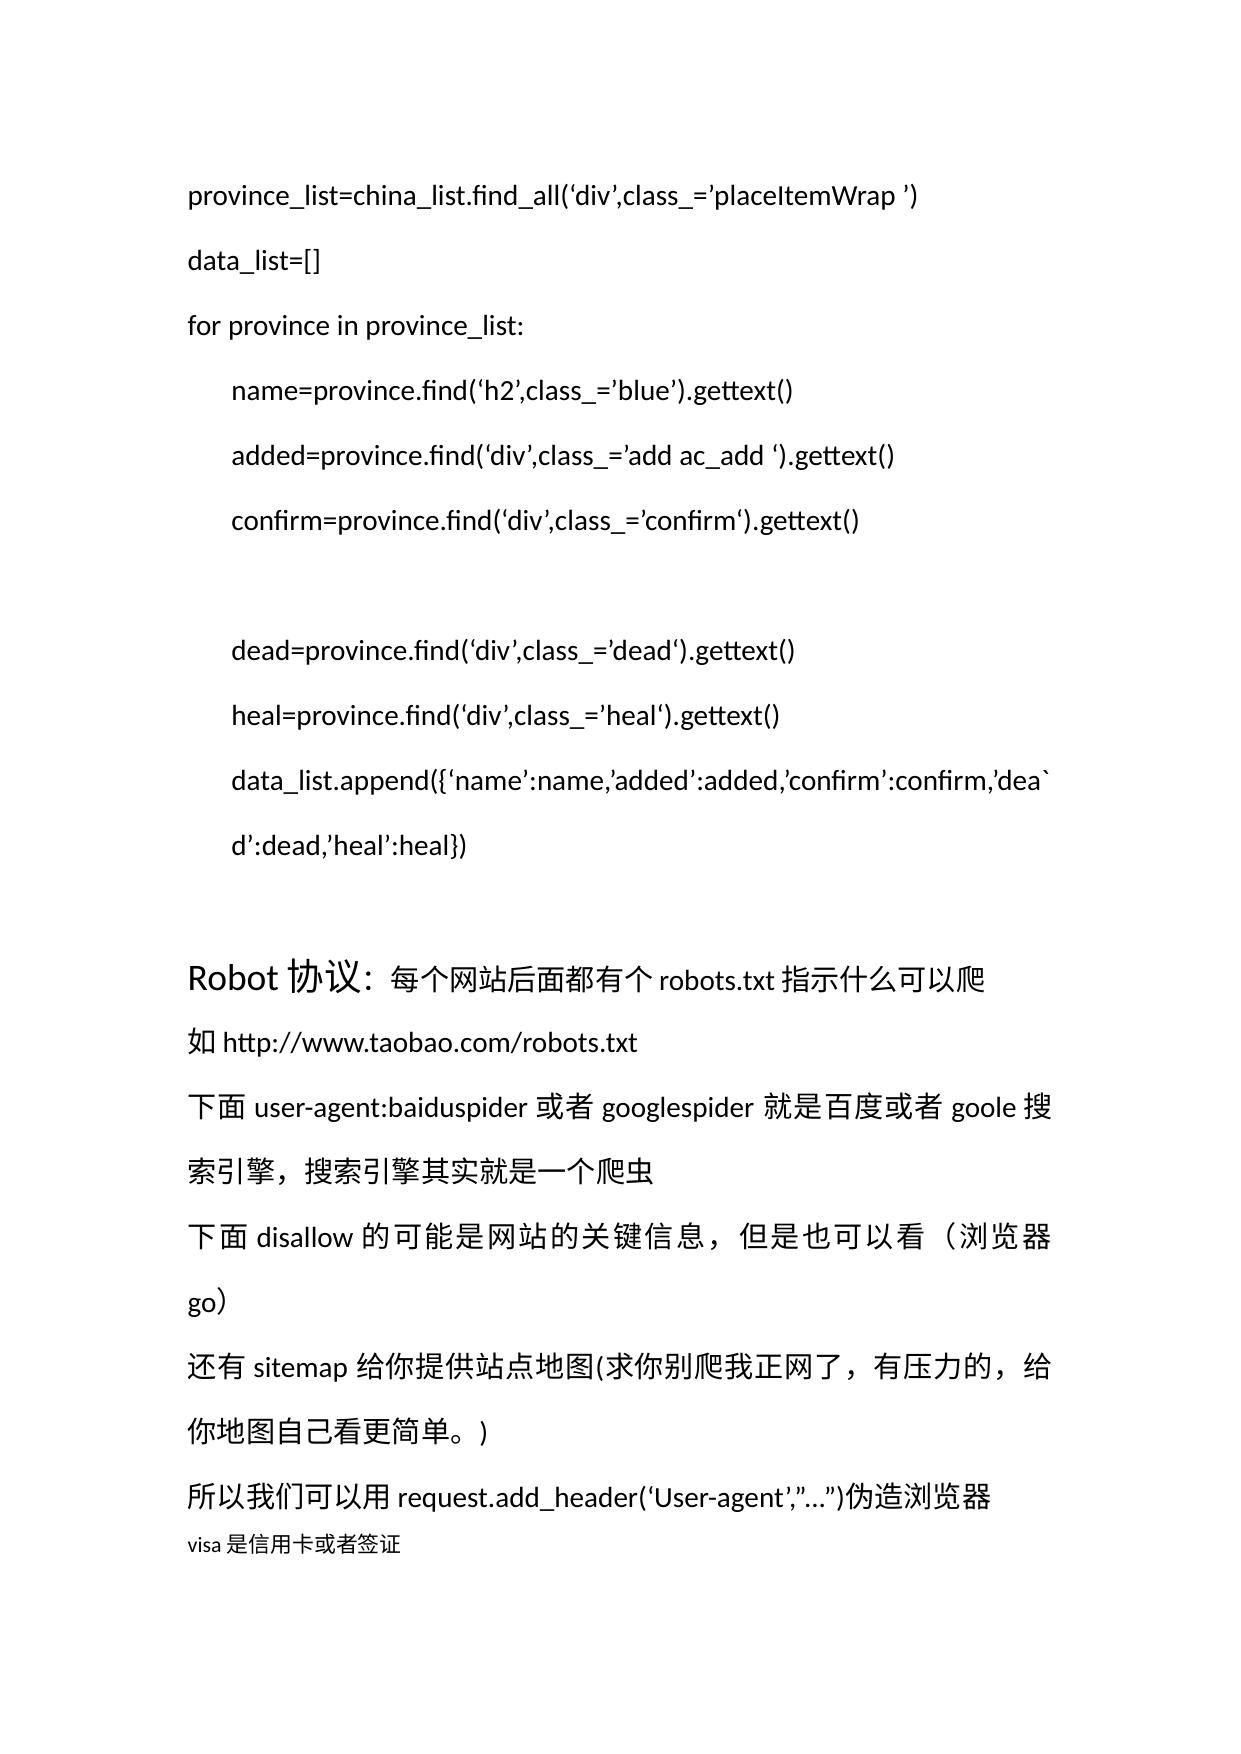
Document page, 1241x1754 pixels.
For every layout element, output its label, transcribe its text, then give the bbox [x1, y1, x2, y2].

text data_list.append({‘name’:name,’added’:added,’confirm’:confirm,’dea` d’:dead,’heal’:heal}) [187, 747, 1053, 877]
text 下面disallow的可能是网站的关键信息，但是也可以看（浏览器go） [187, 1202, 1053, 1332]
text data_list=[] [187, 227, 1053, 292]
text Robot协议：每个网站后面都有个robots.txt指示什么可以爬 [187, 942, 1053, 1007]
text visa 是信用卡或者签证 [187, 1527, 1053, 1559]
text 下面user-agent:baiduspider或者googlespider 就是百度或者goole搜索引擎，搜索引擎其实就是一个爬虫 [187, 1072, 1053, 1202]
text 还有sitemap 给你提供站点地图(求你别爬我正网了，有压力的，给你地图自己看更简单。) [187, 1332, 1053, 1462]
text 如http://www.taobao.com/robots.txt [187, 1007, 1053, 1072]
text heal=province.find(‘div’,class_=’heal‘).gettext() [187, 682, 1053, 747]
text added=province.find(‘div’,class_=’add ac_add ‘).gettext() [187, 422, 1053, 487]
text 所以我们可以用request.add_header(‘User-agent’,”...”)伪造浏览器 [187, 1462, 1053, 1527]
text for province in province_list: [187, 292, 1053, 357]
text dead=province.find(‘div’,class_=’dead‘).gettext() [187, 617, 1053, 682]
text name=province.find(‘h2’,class_=’blue’).gettext() [187, 357, 1053, 422]
text confirm=province.find(‘div’,class_=’confirm‘).gettext() [187, 487, 1053, 552]
text province_list=china_list.find_all(‘div’,class_=’placeItemWrap ’) [187, 162, 1053, 227]
